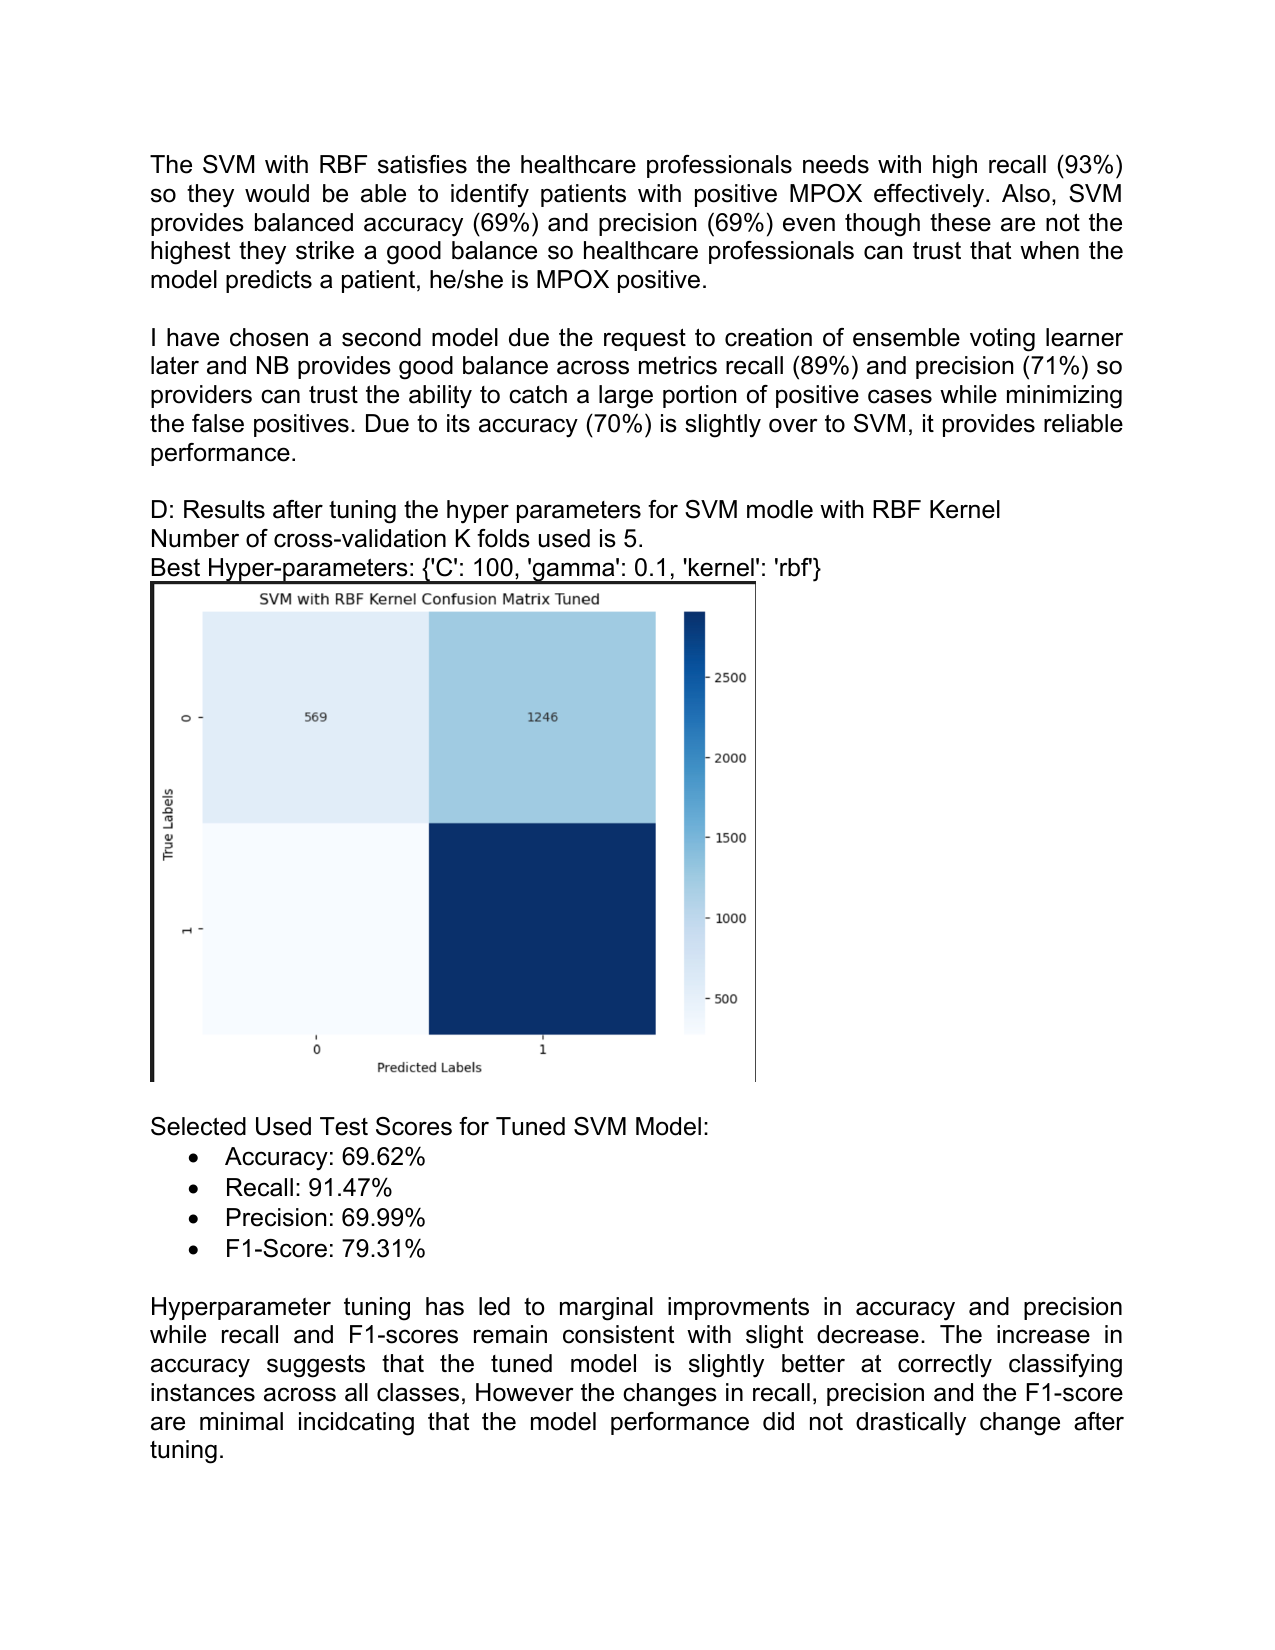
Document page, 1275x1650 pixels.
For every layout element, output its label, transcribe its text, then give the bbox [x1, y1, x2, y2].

list Accuracy: 69.62% [187, 1140, 1125, 1171]
list Recall: 91.47% [187, 1171, 1125, 1202]
list Precision: 69.99% [187, 1202, 1125, 1232]
text Best Hyper-parameters: {'C': 100, 'gamma': 0.1, 'kernel': 'rbf'} [150, 552, 1125, 581]
text Selected Used Test Scores for Tuned SVM Model: [150, 1112, 1125, 1140]
text Hyperparameter tuning has led to marginal improvments in accuracy and precision while recall and F1-scores remain consistent with slight decrease. The increase in accuracy suggests that the tuned model is slightly better at correctly classifying instances across all classes, However the changes in recall, precision and the F1-score are minimal incidcating that the model performance did not drastically change after tuning. [150, 1292, 1125, 1464]
text I have chosen a second model due the request to creation of ensemble voting learner later and NB provides good balance across metrics recall (89%) and precision (71%) so providers can trust the ability to catch a large portion of positive cases while minimizing the false positives. Due to its accuracy (70%) is slightly over to SVM, it provides reliable performance. [150, 322, 1125, 466]
text Number of cross-validation K folds used is 5. [150, 524, 1125, 552]
text D: Results after tuning the hyper parameters for SVM modle with RBF Kernel [150, 495, 1125, 524]
list F1-Score: 79.31% [187, 1232, 1125, 1263]
picture [150, 581, 756, 1082]
text The SVM with RBF satisfies the healthcare professionals needs with high recall (93%) so they would be able to identify patients with positive MPOX effectively. Also, SVM provides balanced accuracy (69%) and precision (69%) even though these are not the highest they strike a good balance so healthcare professionals can trust that when the model predicts a patient, he/she is MPOX positive. [150, 150, 1125, 294]
